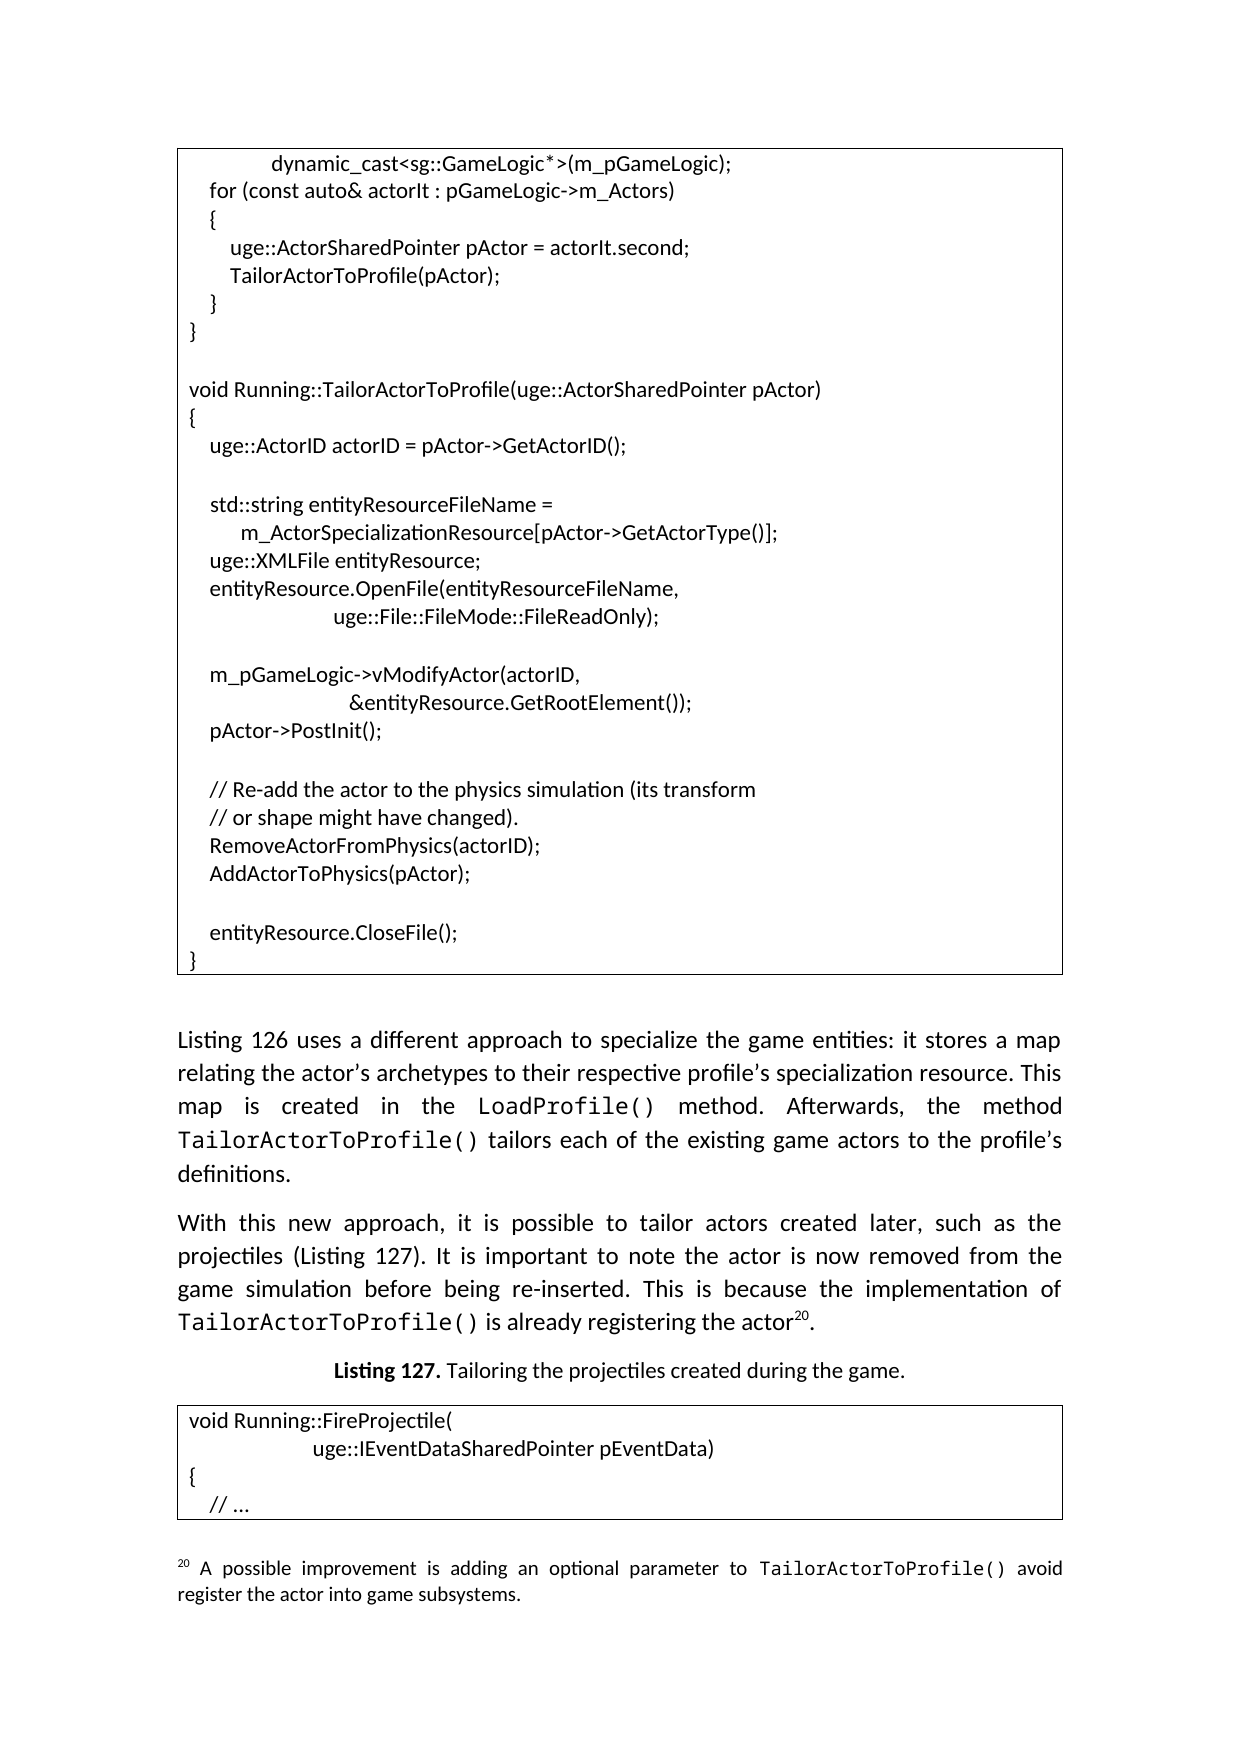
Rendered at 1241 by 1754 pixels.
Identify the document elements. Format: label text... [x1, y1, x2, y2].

text With this new approach, it is possible to tailor actors created later, such as the projectiles (Listing 127). It is important to note the actor is now removed from the game simulation before being re-inserted. This is because the implementation of TailorActorToProfile() is already registering the actor. [177, 1207, 1063, 1337]
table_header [178, 1406, 1062, 1518]
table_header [178, 149, 1062, 974]
text Listing 127. Tailoring the projectiles created during the game. [177, 1357, 1063, 1384]
text Listing 126 uses a different approach to specialize the game entities: it stores a map relating the actor’s archetypes to their respective profile’s specialization resource. This map is created in the LoadProfile() method. Afterwards, the method TailorActorToProfile() tailors each of the existing game actors to the profile’s definitions. [177, 1024, 1063, 1188]
